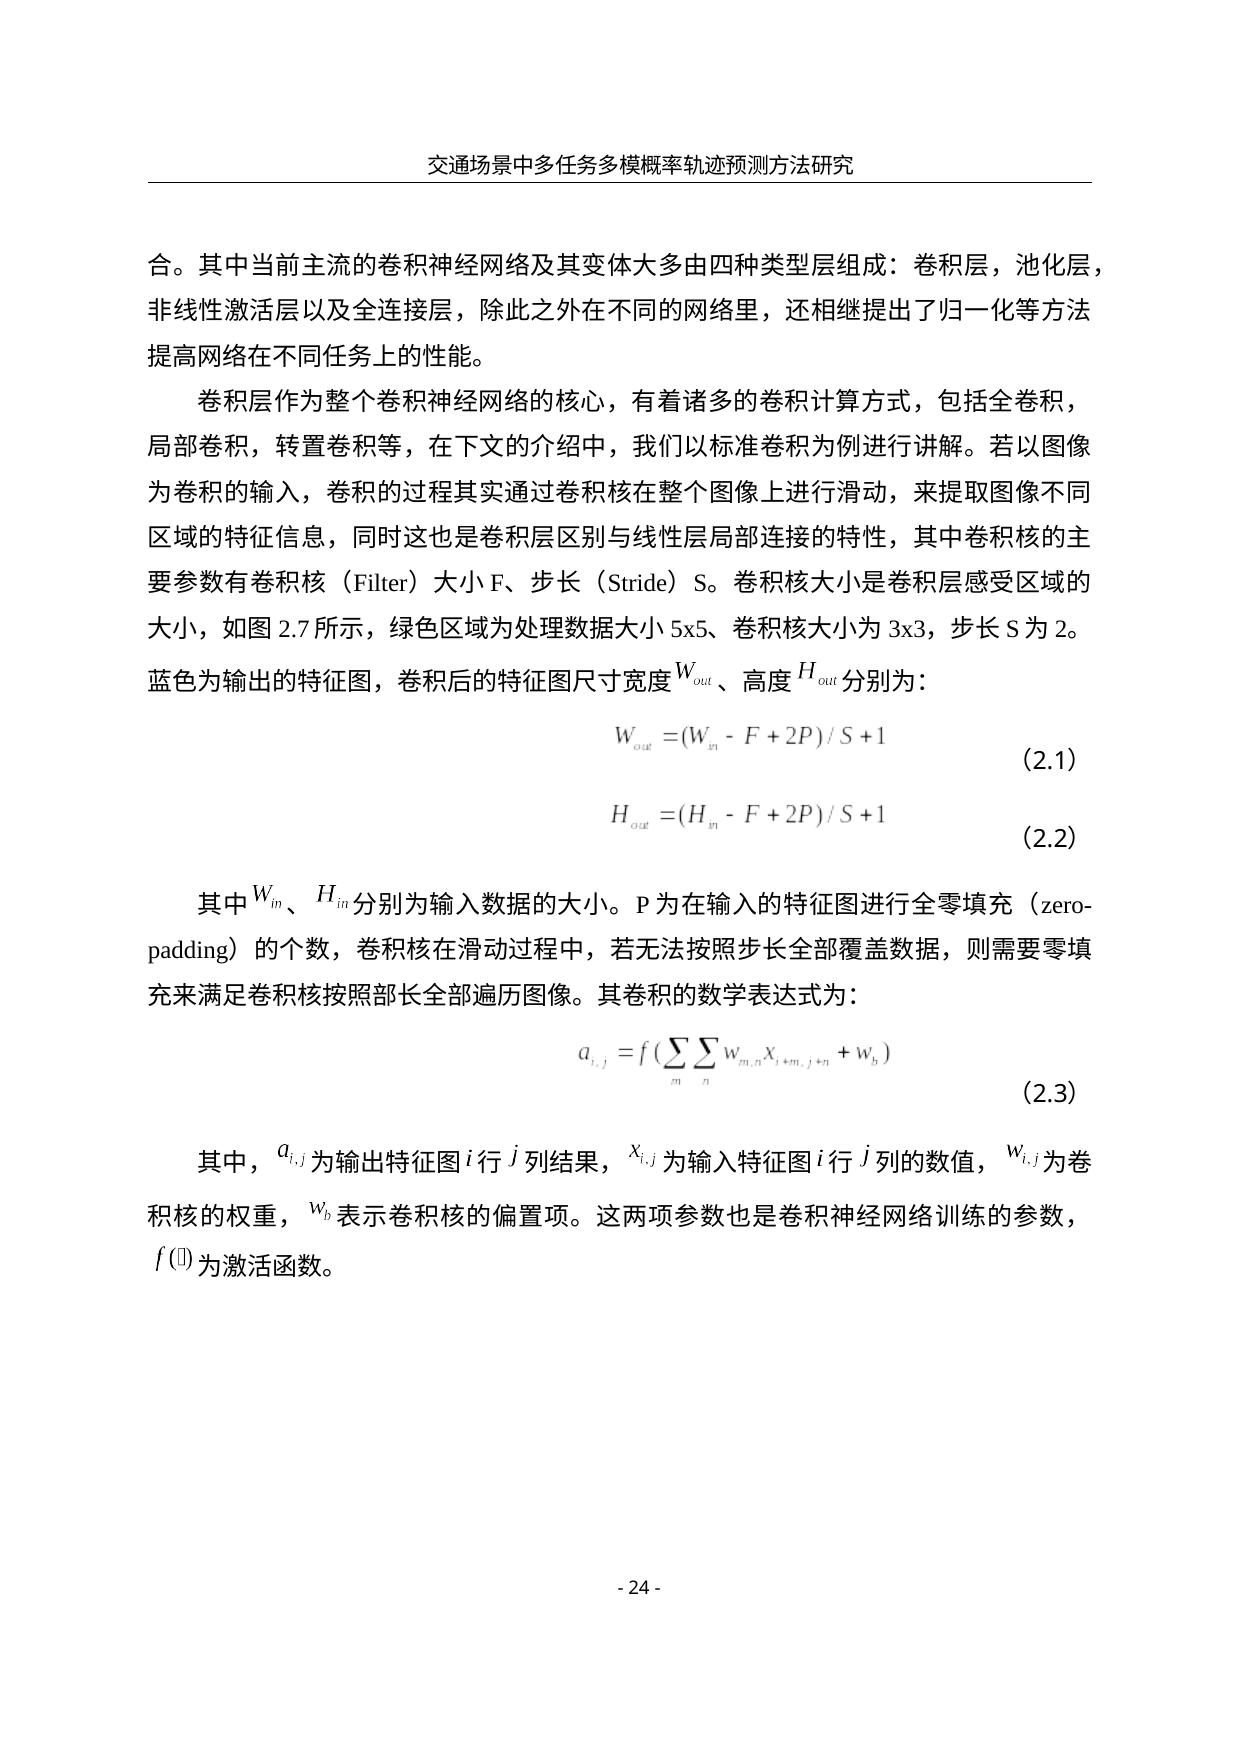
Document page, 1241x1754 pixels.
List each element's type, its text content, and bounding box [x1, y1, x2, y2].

text （2.2） [148, 798, 1092, 855]
text （2.1） [148, 719, 1092, 776]
text 其中、分别为输入数据的大小。P为在输入的特征图进行全零填充（zero-padding）的个数，卷积核在滑动过程中，若无法按照步长全部覆盖数据，则需要零填充来满足卷积核按照部长全部遍历图像。其卷积的数学表达式为： [148, 876, 1092, 1012]
text （2.3） [148, 1033, 1092, 1109]
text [148, 246, 1092, 372]
text 卷积层作为整个卷积神经网络的核心，有着诸多的卷积计算方式，包括全卷积，局部卷积，转置卷积等，在下文的介绍中，我们以标准卷积为例进行讲解。若以图像为卷积的输入，卷积的过程其实通过卷积核在整个图像上进行滑动，来提取图像不同区域的特征信息，同时这也是卷积层区别与线性层局部连接的特性，其中卷积核的主要参数有卷积核（Filter）大小F、步长（Stride）S。卷积核大小是卷积层感受区域的大小，如图2.7所示，绿色区域为处理数据大小5x5、卷积核大小为3x3，步长S为2。蓝色为输出的特征图，卷积后的特征图尺寸宽度、高度分别为： [148, 381, 1092, 698]
text 其中，为输出特征图行列结果，为输入特征图行列的数值，为卷积核的权重，表示卷积核的偏置项。这两项参数也是卷积神经网络训练的参数，为激活函数。 [148, 1131, 1092, 1282]
